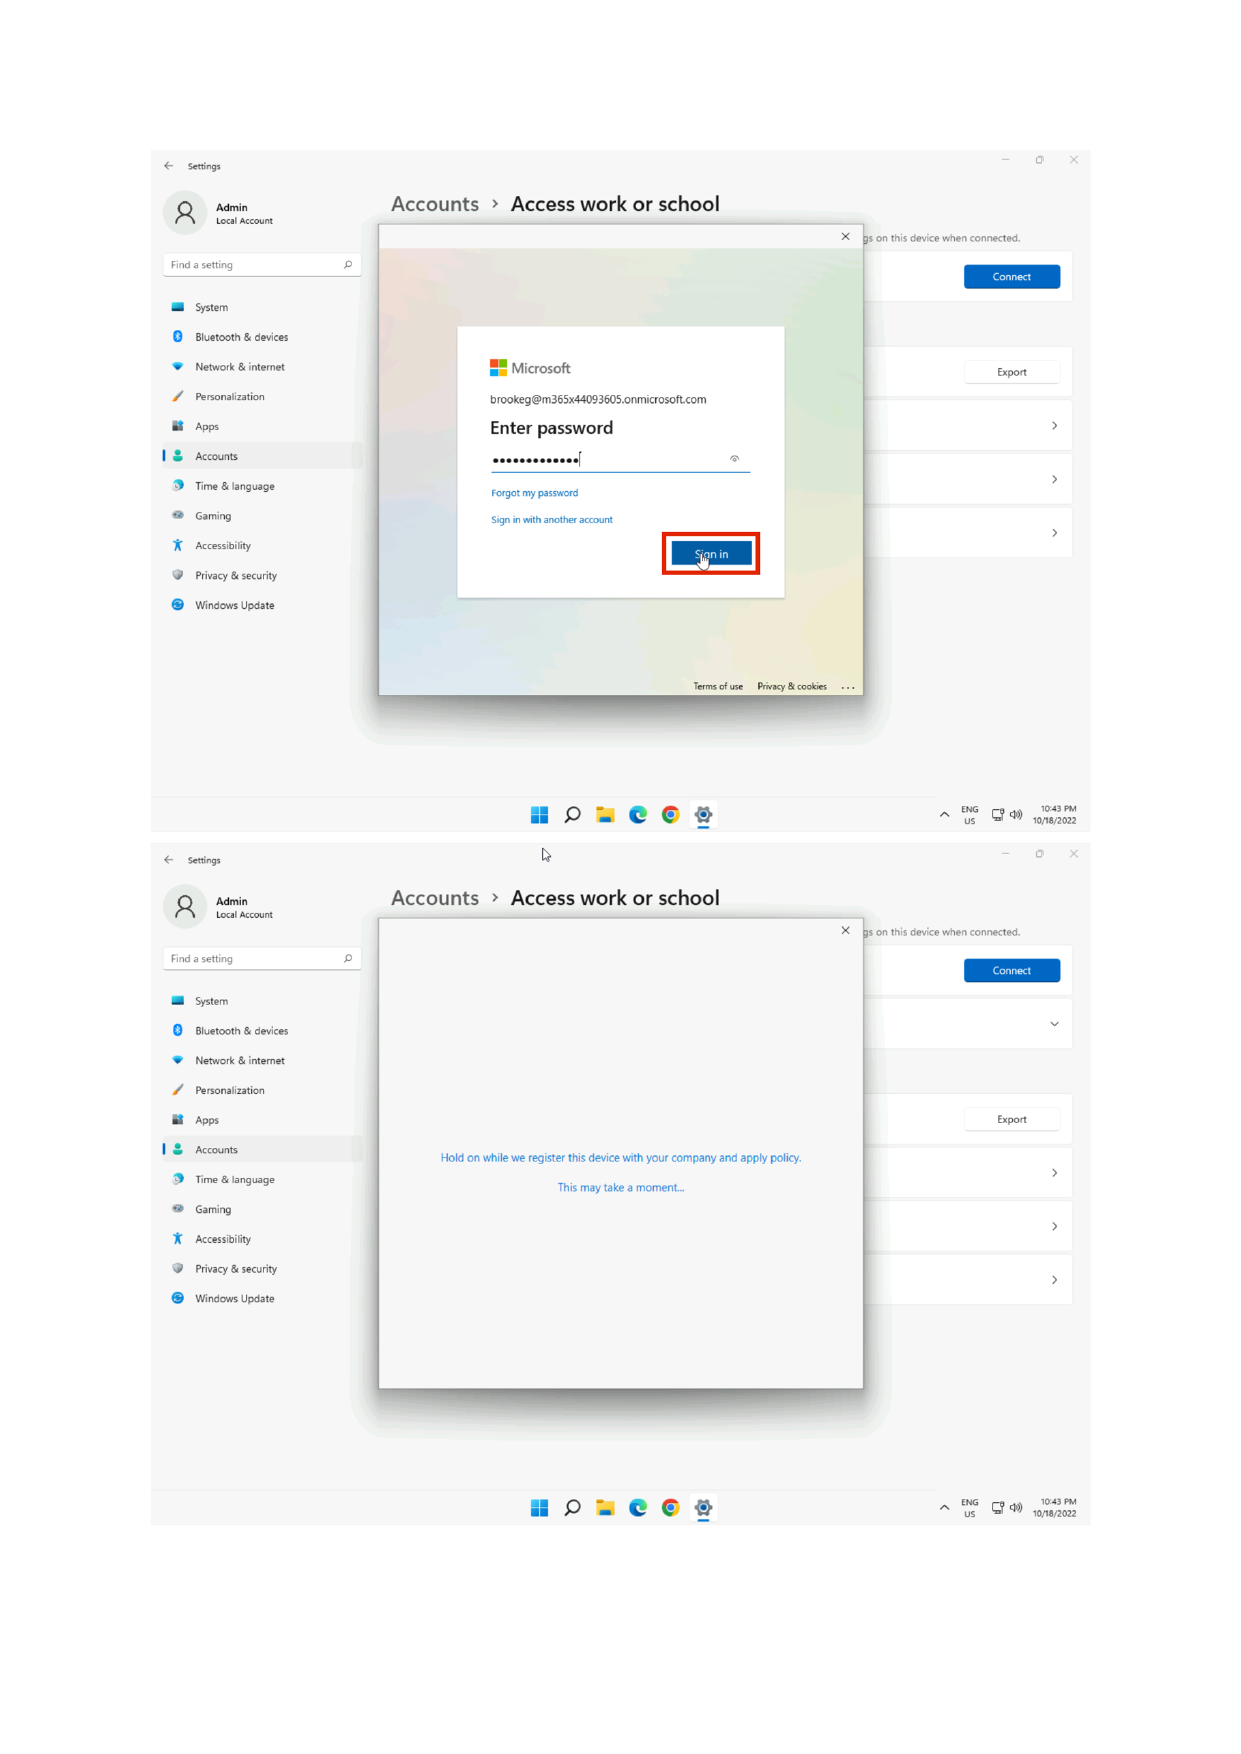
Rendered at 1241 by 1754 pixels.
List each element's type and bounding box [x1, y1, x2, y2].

picture [150, 150, 1091, 832]
picture [150, 843, 1091, 1525]
